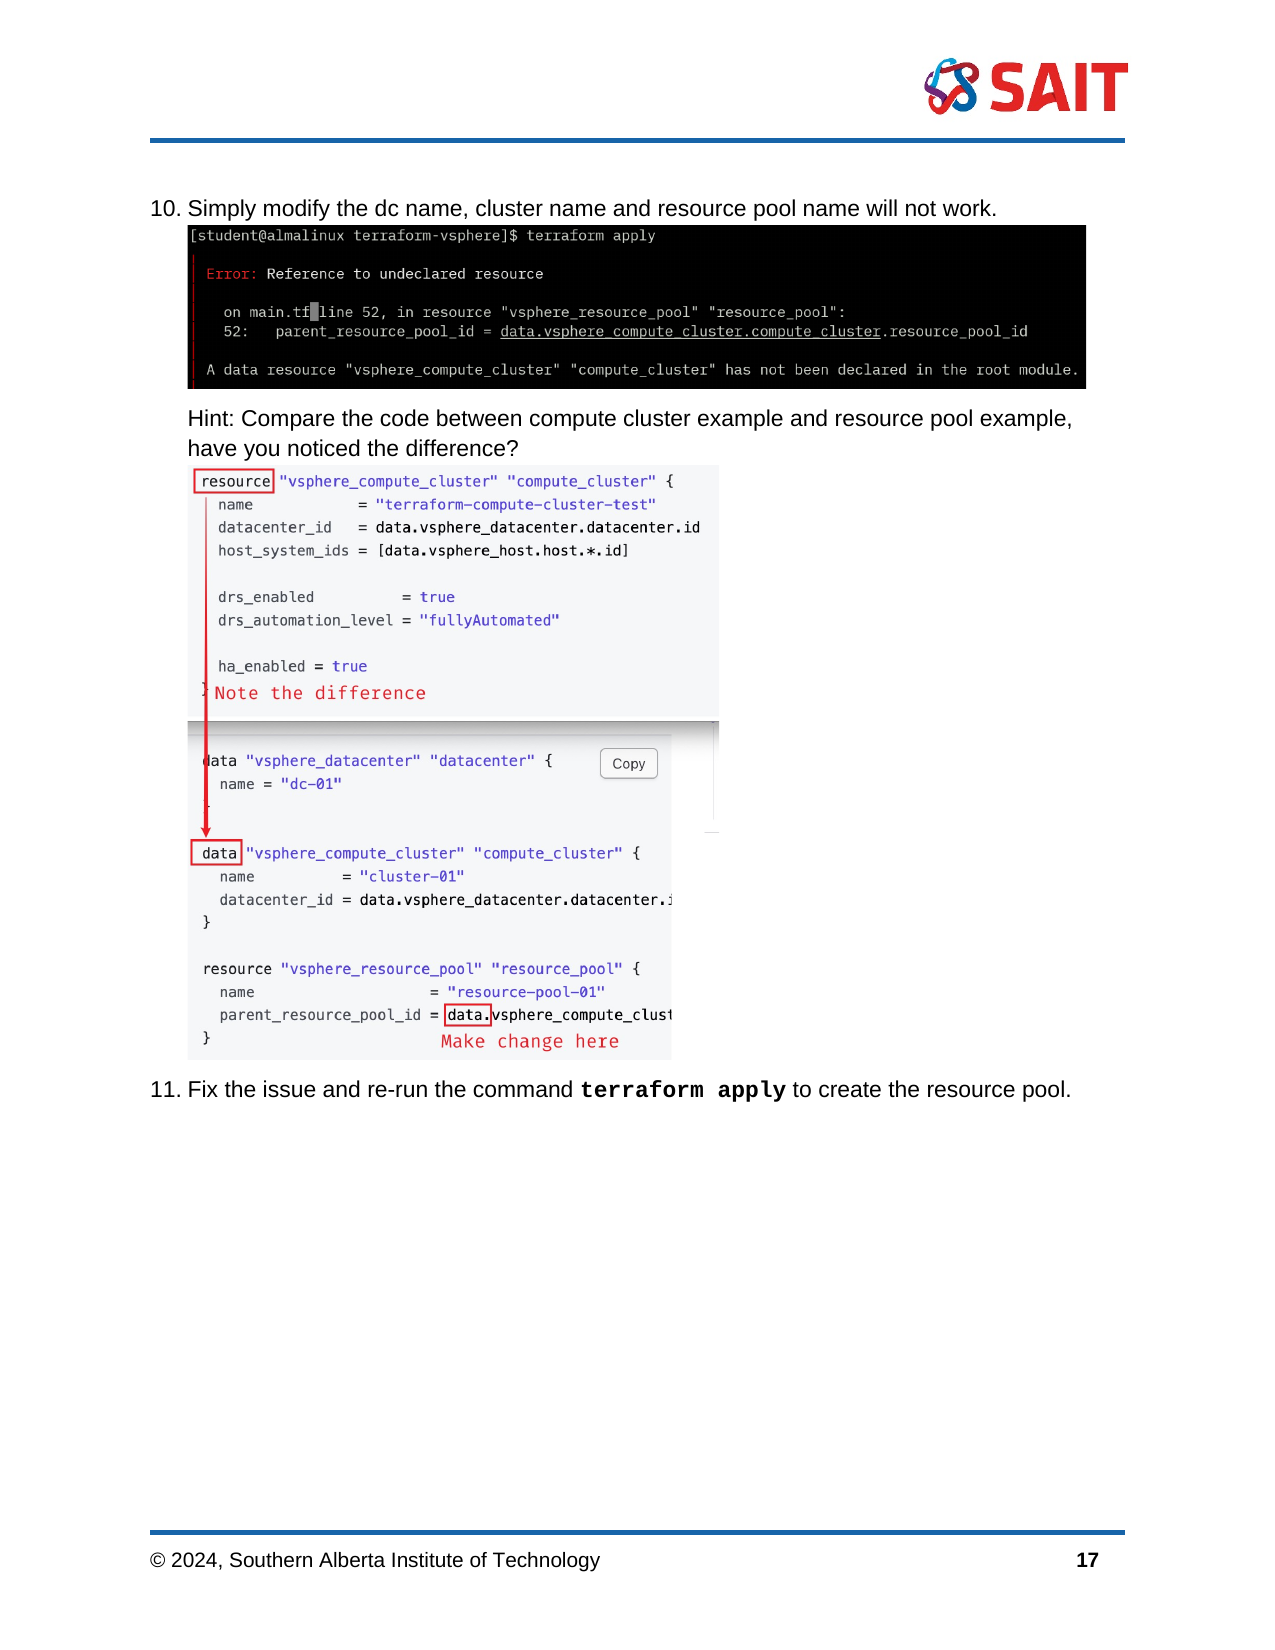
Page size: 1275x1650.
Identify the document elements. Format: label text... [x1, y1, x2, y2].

picture [187, 225, 1087, 389]
picture [187, 465, 720, 1060]
picture [900, 34, 1152, 138]
list Fix the issue and re-run the command terraform apply to create the resource pool. [150, 1076, 1125, 1104]
